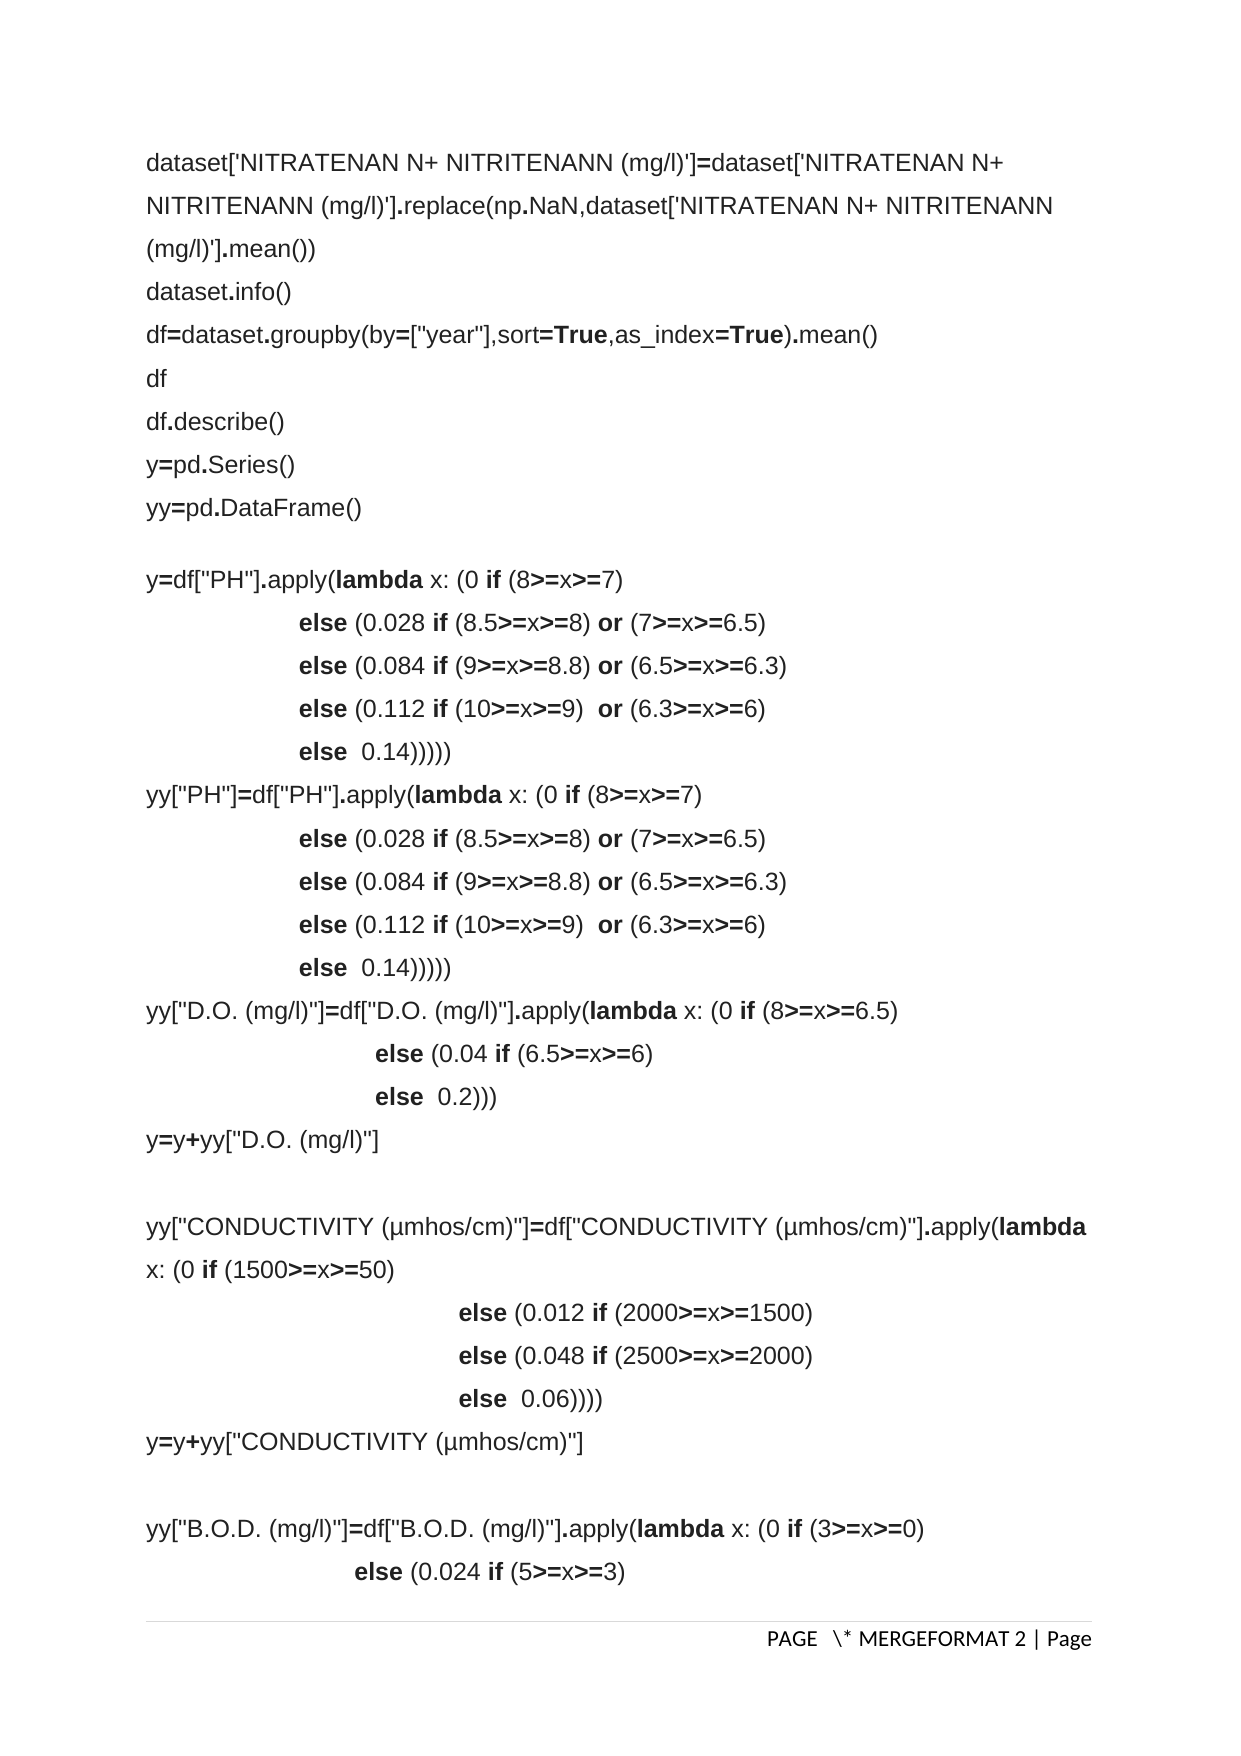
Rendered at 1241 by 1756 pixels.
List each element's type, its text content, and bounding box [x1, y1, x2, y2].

text else (0.028 if (8.5>=x>=8) or (7>=x>=6.5) [146, 608, 1092, 637]
text else (0.112 if (10>=x>=9) or (6.3>=x>=6) [146, 694, 1092, 723]
text yy["B.O.D. (mg/l)"]=df["B.O.D. (mg/l)"].apply(lambda x: (0 if (3>=x>=0) [146, 1513, 1092, 1542]
text else (0.048 if (2500>=x>=2000) [146, 1341, 1092, 1370]
text y=pd.Series() [146, 450, 1092, 478]
text y=y+yy["D.O. (mg/l)"] [146, 1125, 1092, 1154]
text dataset.info() [146, 277, 1092, 306]
text else (0.012 if (2000>=x>=1500) [146, 1298, 1092, 1327]
text else 0.14))))) [146, 737, 1092, 766]
text yy["D.O. (mg/l)"]=df["D.O. (mg/l)"].apply(lambda x: (0 if (8>=x>=6.5) [146, 996, 1092, 1025]
text y=df["PH"].apply(lambda x: (0 if (8>=x>=7) [146, 565, 1092, 593]
text else (0.084 if (9>=x>=8.8) or (6.5>=x>=6.3) [146, 867, 1092, 895]
text dataset['NITRATENAN N+ NITRITENANN (mg/l)']=dataset['NITRATENAN N+ NITRITENANN (mg/l)'].replace(np.NaN,dataset['NITRATENAN N+ NITRITENANN (mg/l)'].mean()) [146, 148, 1092, 263]
text else 0.06)))) [146, 1384, 1092, 1413]
text else (0.024 if (5>=x>=3) [146, 1557, 1092, 1585]
text else 0.2))) [146, 1082, 1092, 1111]
text y=y+yy["CONDUCTIVITY (µmhos/cm)"] [146, 1427, 1092, 1456]
text else (0.112 if (10>=x>=9) or (6.3>=x>=6) [146, 910, 1092, 938]
text else (0.04 if (6.5>=x>=6) [146, 1039, 1092, 1068]
text else 0.14))))) [146, 953, 1092, 982]
text else (0.084 if (9>=x>=8.8) or (6.5>=x>=6.3) [146, 651, 1092, 680]
text yy=pd.DataFrame() [146, 493, 1092, 522]
text yy["CONDUCTIVITY (µmhos/cm)"]=df["CONDUCTIVITY (µmhos/cm)"].apply(lambda x: (0 if (1500>=x>=50) [146, 1212, 1092, 1283]
text yy["PH"]=df["PH"].apply(lambda x: (0 if (8>=x>=7) [146, 780, 1092, 809]
text df.describe() [146, 407, 1092, 435]
text df=dataset.groupby(by=["year"],sort=True,as_index=True).mean() [146, 320, 1092, 349]
text df [146, 363, 1092, 392]
text else (0.028 if (8.5>=x>=8) or (7>=x>=6.5) [146, 823, 1092, 852]
